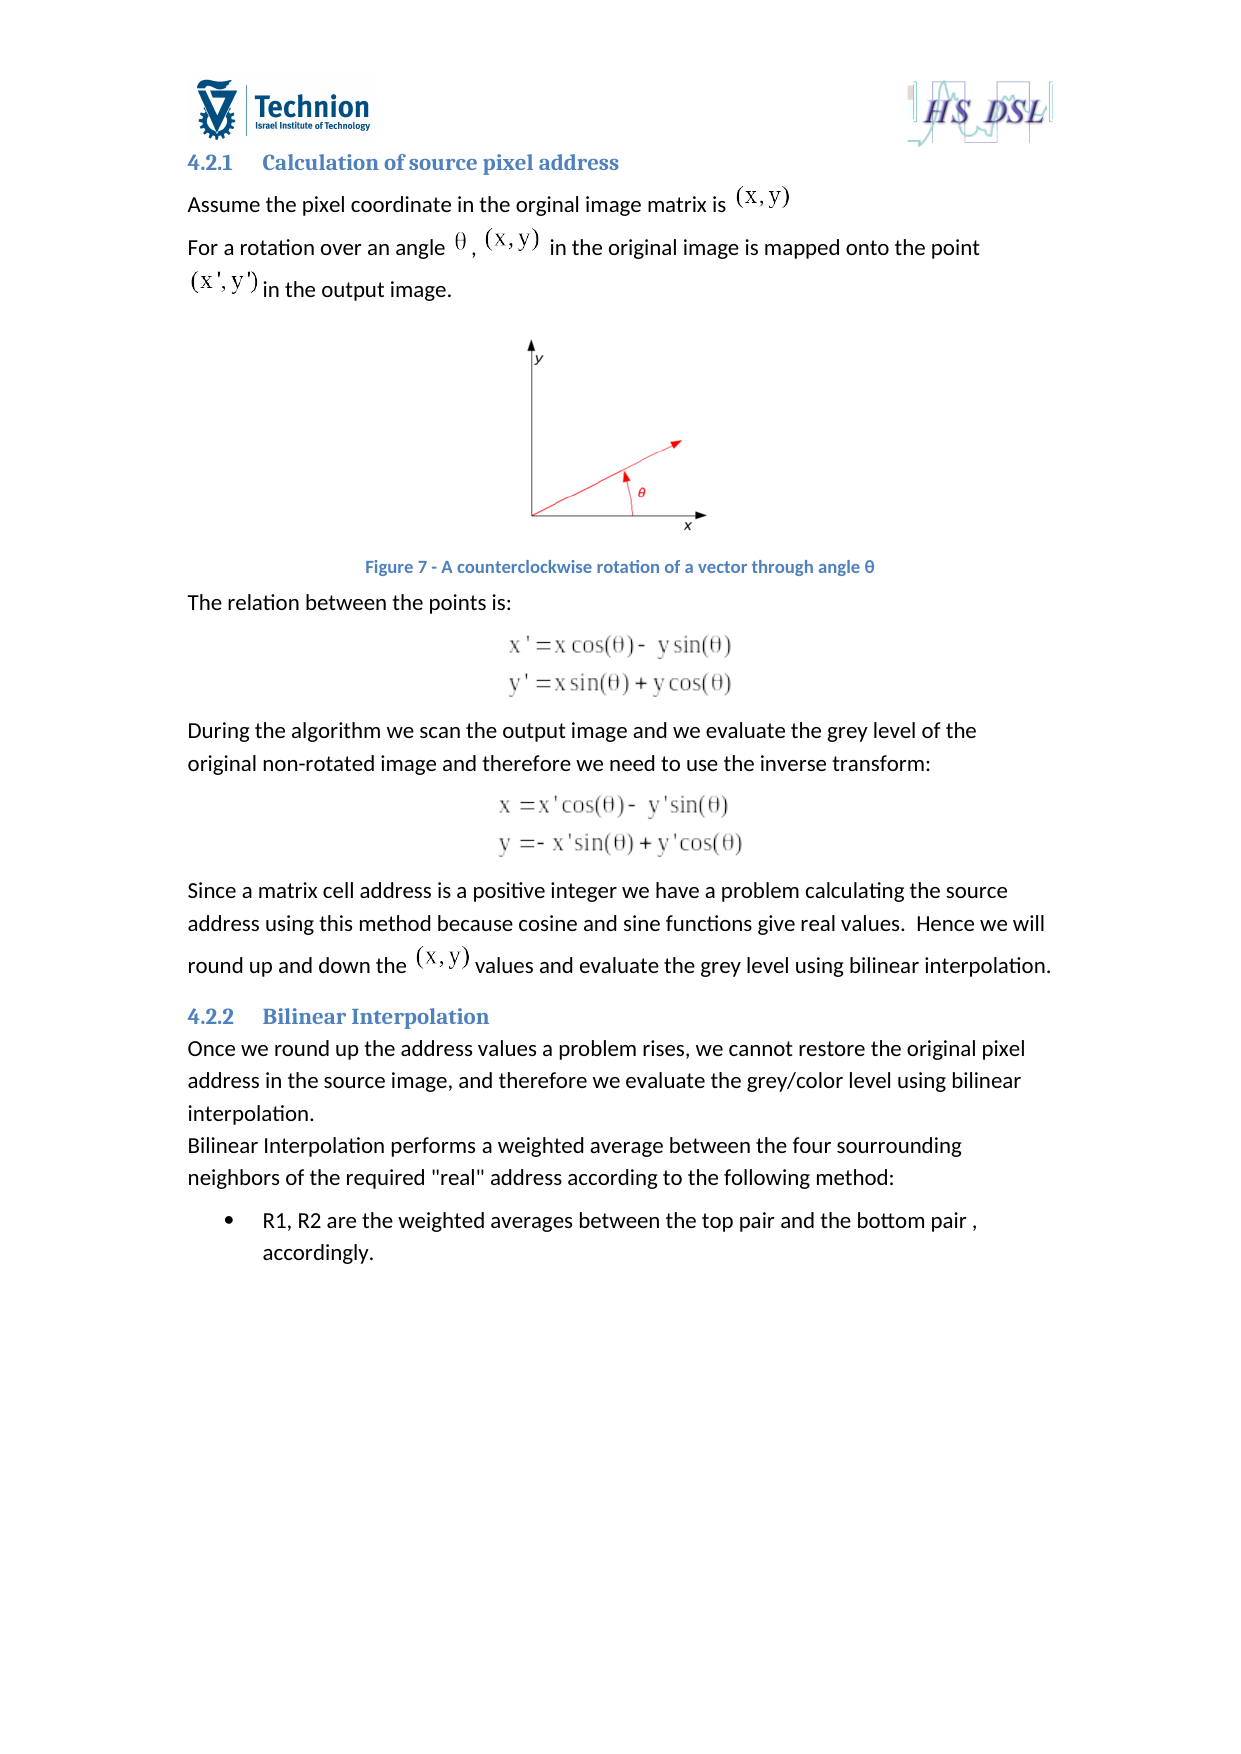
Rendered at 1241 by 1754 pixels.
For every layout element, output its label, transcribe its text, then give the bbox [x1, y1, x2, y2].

list R1, R2 are the weighted averages between the top pair and the bottom pair , accordingly. [225, 1206, 1053, 1266]
text Assume the pixel coordinate in the orginal image matrix is For a rotation over an angle , in the original image is mapped onto the point in the output image. [187, 180, 1053, 303]
subtitle Bilinear Interpolation [187, 1004, 1053, 1031]
text Since a matrix cell address is a positive integer we have a problem calculating the source address using this method because cosine and sine functions give real values. Hence we will round up and down the values and evaluate the grey level using bilinear interpolation. [187, 877, 1053, 979]
subtitle Calculation of source pixel address [187, 150, 1053, 176]
picture [513, 317, 728, 541]
text Once we round up the address values a problem rises, we cannot restore the original pixel address in the source image, and therefore we evaluate the grey/color level using bilinear interpolation. Bilinear Interpolation performs a weighted average between the four sourrounding neighbors of the required "real" address according to the following method: [187, 1034, 1053, 1191]
text Figure 7 - A counterclockwise rotation of a vector through angle θ [187, 555, 1053, 578]
picture [907, 73, 1053, 147]
text During the algorithm we scan the output image and we evaluate the grey level of the original non-rotated image and therefore we need to use the inverse transform: [187, 716, 1053, 777]
text The relation between the points is: [187, 588, 1053, 617]
picture [187, 74, 378, 147]
